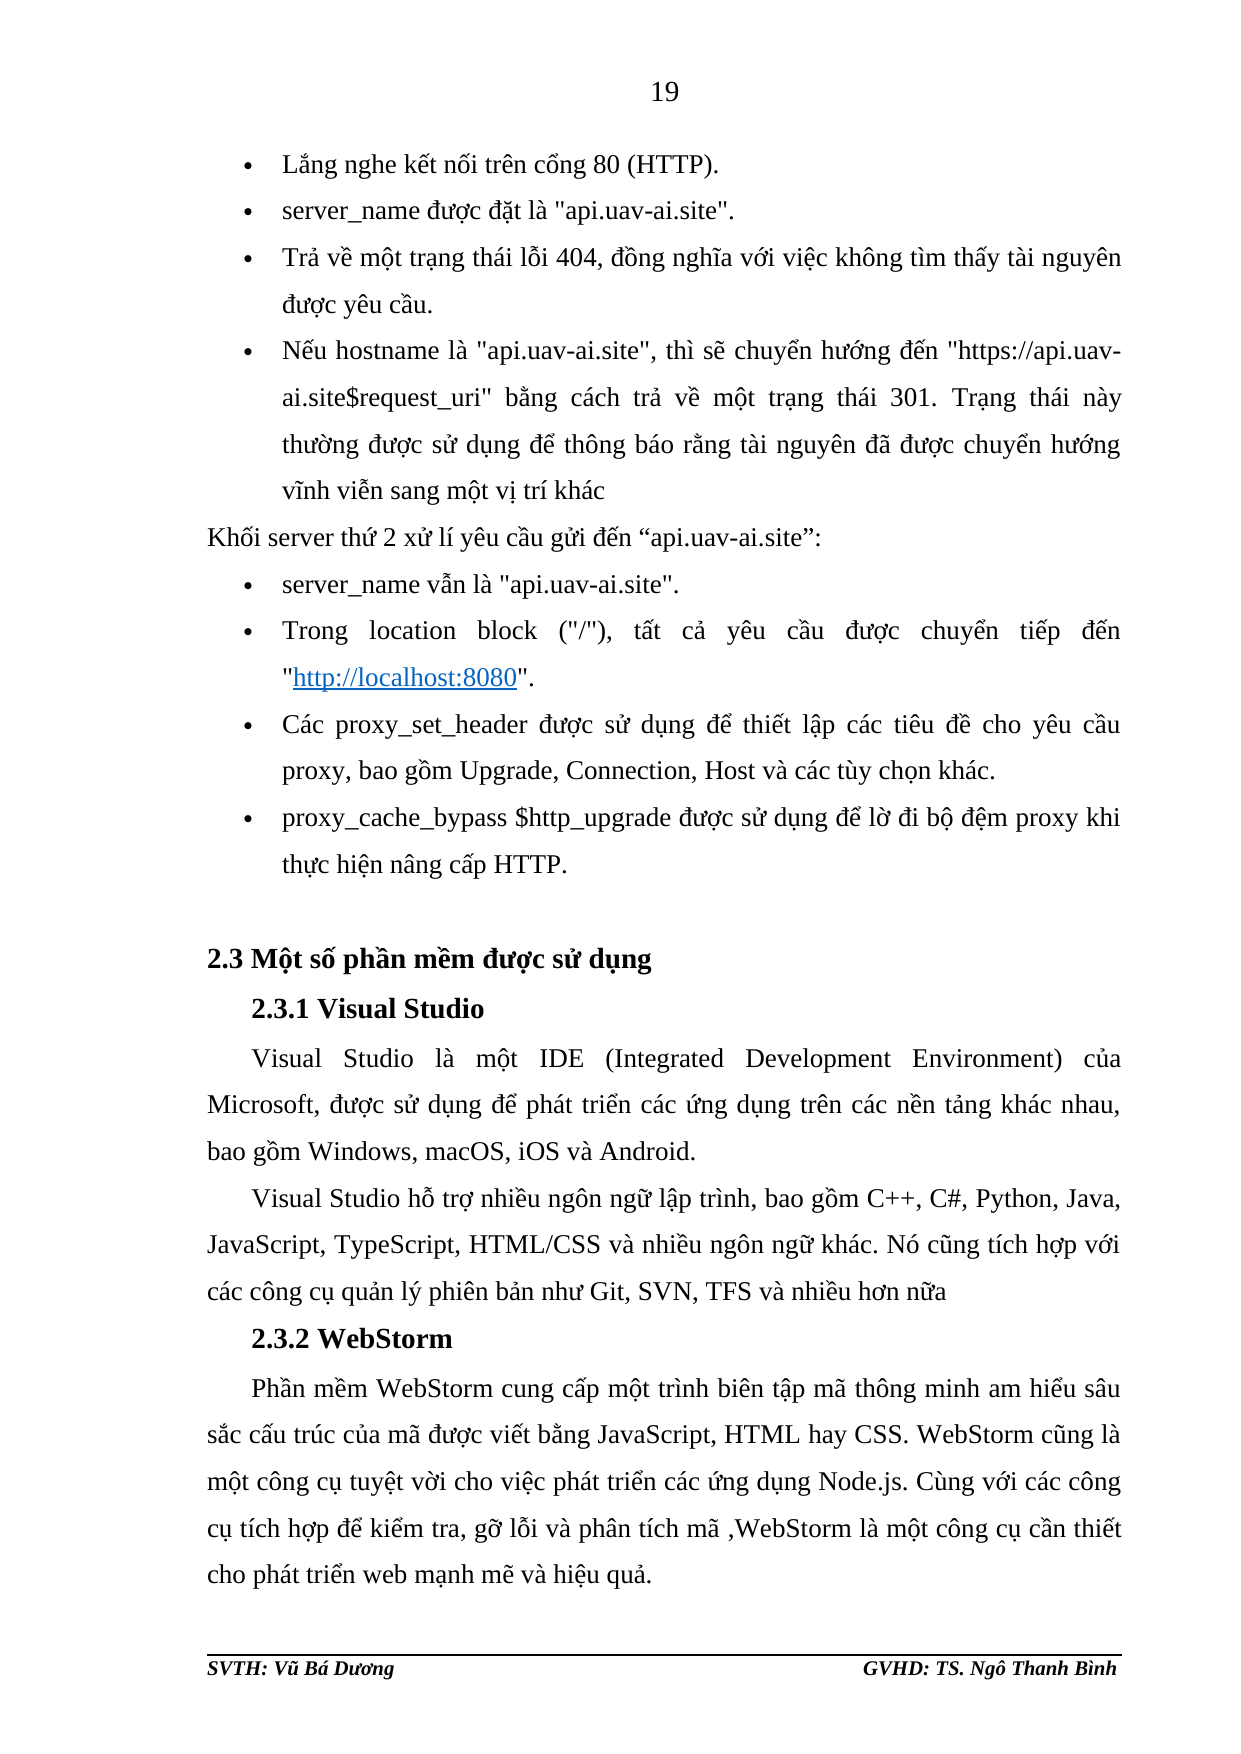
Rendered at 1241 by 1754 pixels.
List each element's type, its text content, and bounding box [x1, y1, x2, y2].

text Khối server thứ 2 xử lí yêu cầu gửi đến “api.uav-ai.site”: [207, 521, 1122, 552]
list proxy_cache_bypass $http_upgrade được sử dụng để lờ đi bộ đệm proxy khi thực hiện nâng cấp HTTP. [244, 801, 1122, 879]
list server_name vẫn là "api.uav-ai.site". [244, 568, 1122, 599]
list Visual Studio hỗ trợ nhiều ngôn ngữ lập trình, bao gồm C++, C#, Python, Java, JavaScript, TypeScript, HTML/CSS và nhiều ngôn ngữ khác. Nó cũng tích hợp với các công cụ quản lý phiên bản như Git, SVN, TFS và nhiều hơn nữa [207, 1182, 1122, 1306]
list Visual Studio là một IDE (Integrated Development Environment) của Microsoft, được sử dụng để phát triển các ứng dụng trên các nền tảng khác nhau, bao gồm Windows, macOS, iOS và Android. [207, 1042, 1122, 1166]
list Lắng nghe kết nối trên cổng 80 (HTTP). [244, 148, 1122, 179]
list Trong location block ("/"), tất cả yêu cầu được chuyển tiếp đến "http://localhost:8080". [244, 614, 1122, 692]
list Nếu hostname là "api.uav-ai.site", thì sẽ chuyển hướng đến "https://api.uav-ai.site$request_uri" bằng cách trả về một trạng thái 301. Trạng thái này thường được sử dụng để thông báo rằng tài nguyên đã được chuyển hướng vĩnh viễn sang một vị trí khác [244, 334, 1122, 506]
list 2.3.1 Visual Studio [207, 991, 1122, 1025]
list Phần mềm WebStorm cung cấp một trình biên tập mã thông minh am hiểu sâu sắc cấu trúc của mã được viết bằng JavaScript, HTML hay CSS. WebStorm cũng là một công cụ tuyệt vời cho việc phát triển các ứng dụng Node.js. Cùng với các công cụ tích hợp để kiểm tra, gỡ lỗi và phân tích mã ,WebStorm là một công cụ cần thiết cho phát triển web mạnh mẽ và hiệu quả. [207, 1372, 1122, 1590]
list Các proxy_set_header được sử dụng để thiết lập các tiêu đề cho yêu cầu proxy, bao gồm Upgrade, Connection, Host và các tùy chọn khác. [244, 708, 1122, 786]
list server_name được đặt là "api.uav-ai.site". [244, 194, 1122, 226]
list Trả về một trạng thái lỗi 404, đồng nghĩa với việc không tìm thấy tài nguyên được yêu cầu. [244, 241, 1122, 319]
list 2.3 Một số phần mềm được sử dụng [207, 941, 1122, 974]
list 2.3.2 WebStorm [207, 1322, 1122, 1355]
